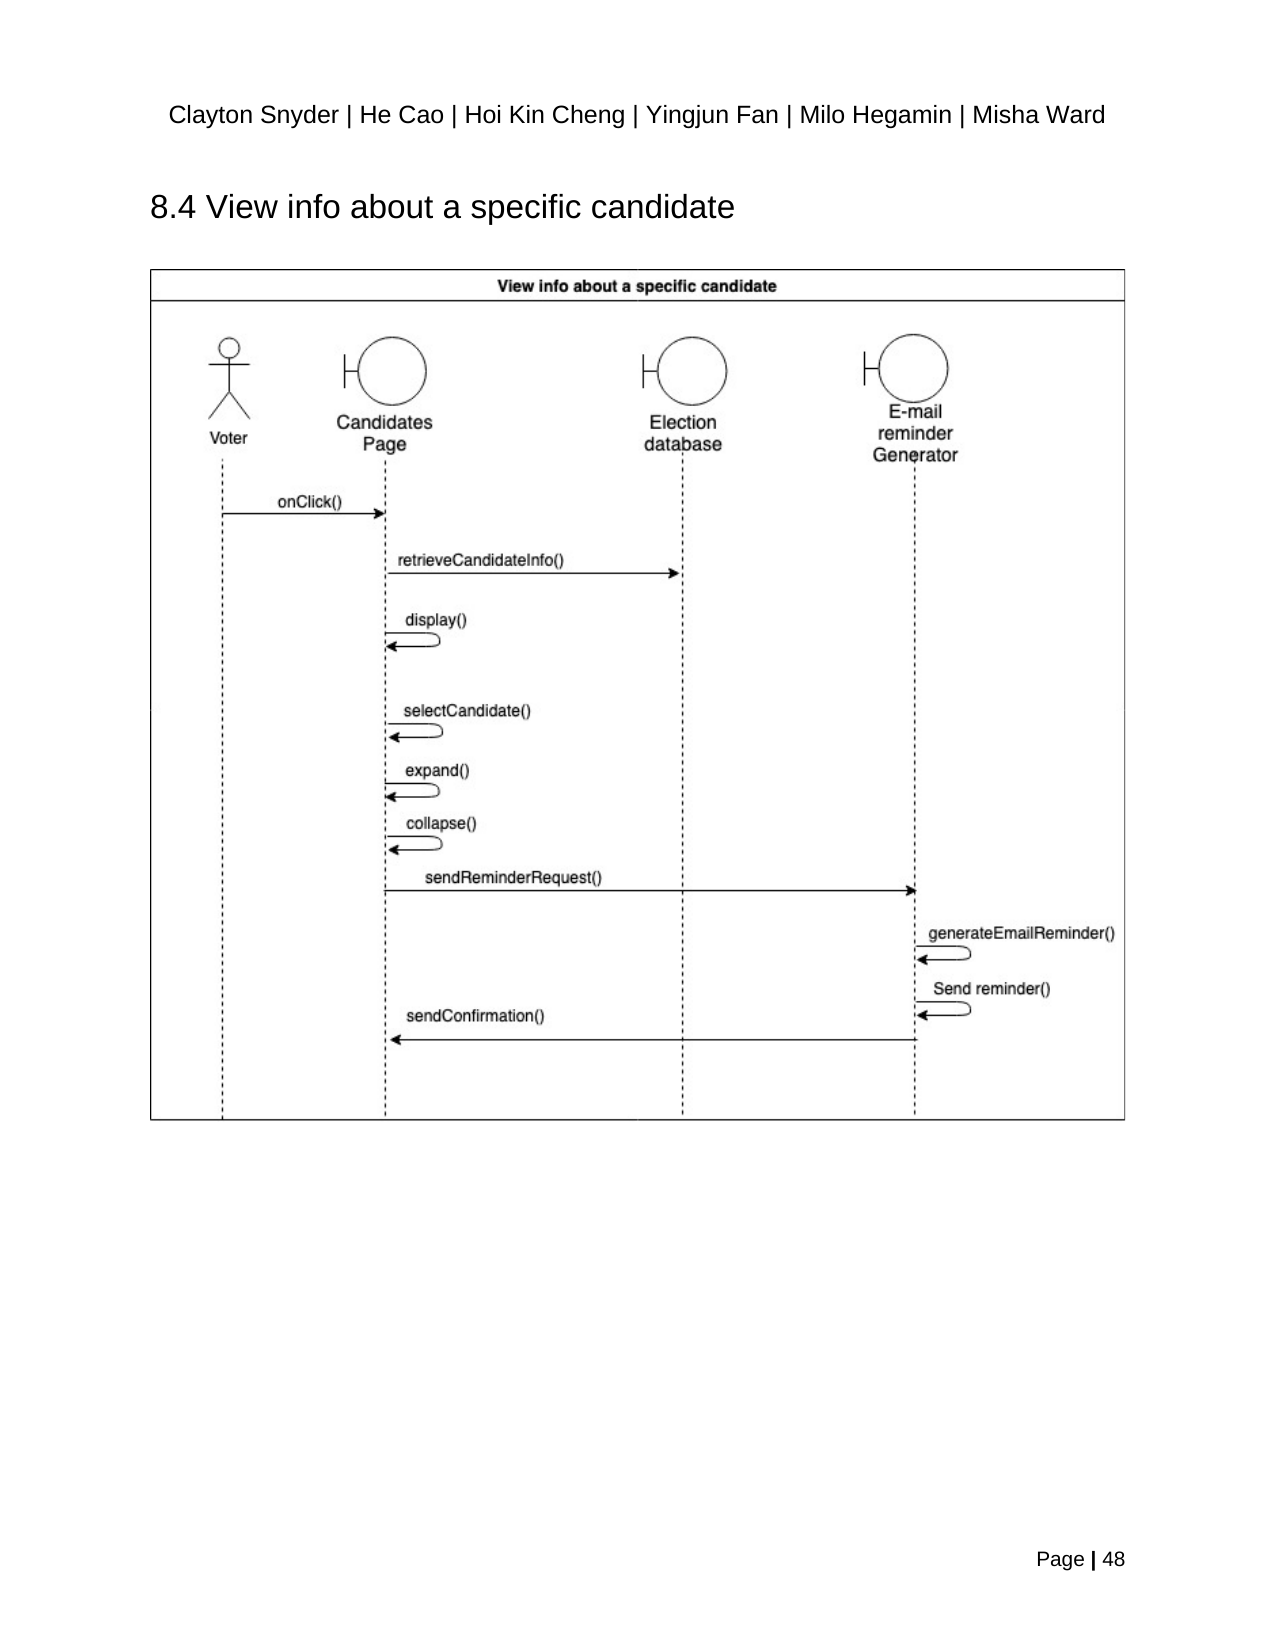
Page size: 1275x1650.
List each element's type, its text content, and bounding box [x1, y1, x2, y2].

subtitle 8.4 View info about a specific candidate [150, 187, 1125, 226]
picture [150, 269, 1125, 1122]
